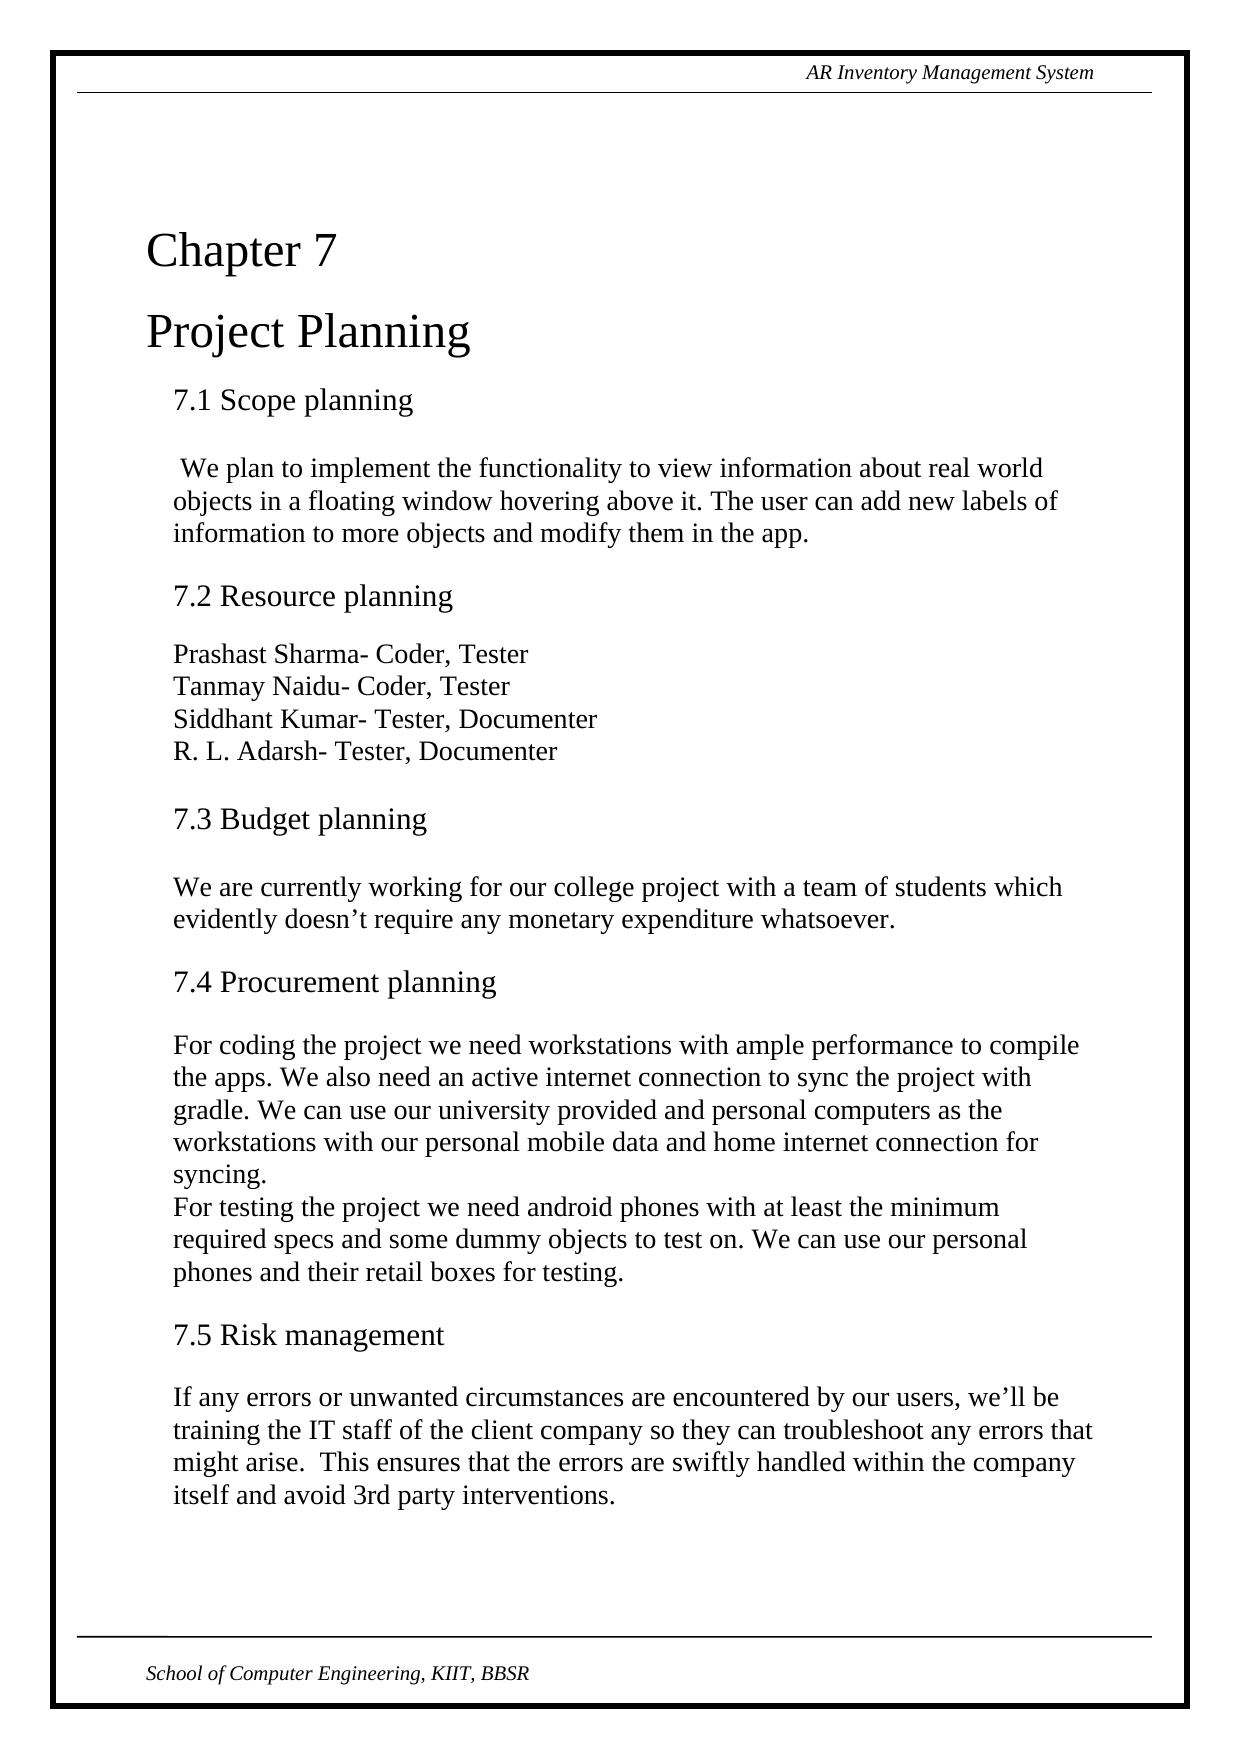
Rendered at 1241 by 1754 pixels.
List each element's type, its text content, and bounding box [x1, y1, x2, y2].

text If any errors or unwanted circumstances are encountered by our users, we’ll be training the IT staff of the client company so they can troubleshoot any errors that might arise. This ensures that the errors are swiftly handled within the company itself and avoid 3rd party interventions. [173, 1381, 1096, 1510]
text Project Planning [146, 301, 1096, 358]
text R. L. Adarsh- Tester, Documenter [173, 734, 1096, 767]
text 7.5 Risk management [173, 1316, 1096, 1352]
text We plan to implement the functionality to view information about real world objects in a floating window hovering above it. The user can add new labels of information to more objects and modify them in the app. [173, 451, 1096, 548]
text 7.1 Scope planning [173, 382, 1096, 418]
text Tanmay Naidu- Coder, Tester [173, 669, 1096, 702]
text 7.2 Resource planning [173, 577, 1096, 613]
text 7.4 Procurement planning [173, 963, 1096, 999]
text For coding the project we need workstations with ample performance to compile the apps. We also need an active internet connection to sync the project with gradle. We can use our university provided and personal computers as the workstations with our personal mobile data and home internet connection for syncing. [173, 1028, 1096, 1190]
text Prashast Sharma- Coder, Tester [173, 637, 1096, 669]
text Chapter 7 [146, 221, 1096, 277]
text Siddhant Kumar- Tester, Documenter [173, 702, 1096, 734]
text For testing the project we need android phones with at least the minimum required specs and some dummy objects to test on. We can use our personal phones and their retail boxes for testing. [173, 1190, 1096, 1287]
text We are currently working for our college project with a team of students which evidently doesn’t require any monetary expenditure whatsoever. [173, 870, 1096, 934]
text 7.3 Budget planning [173, 800, 1096, 836]
